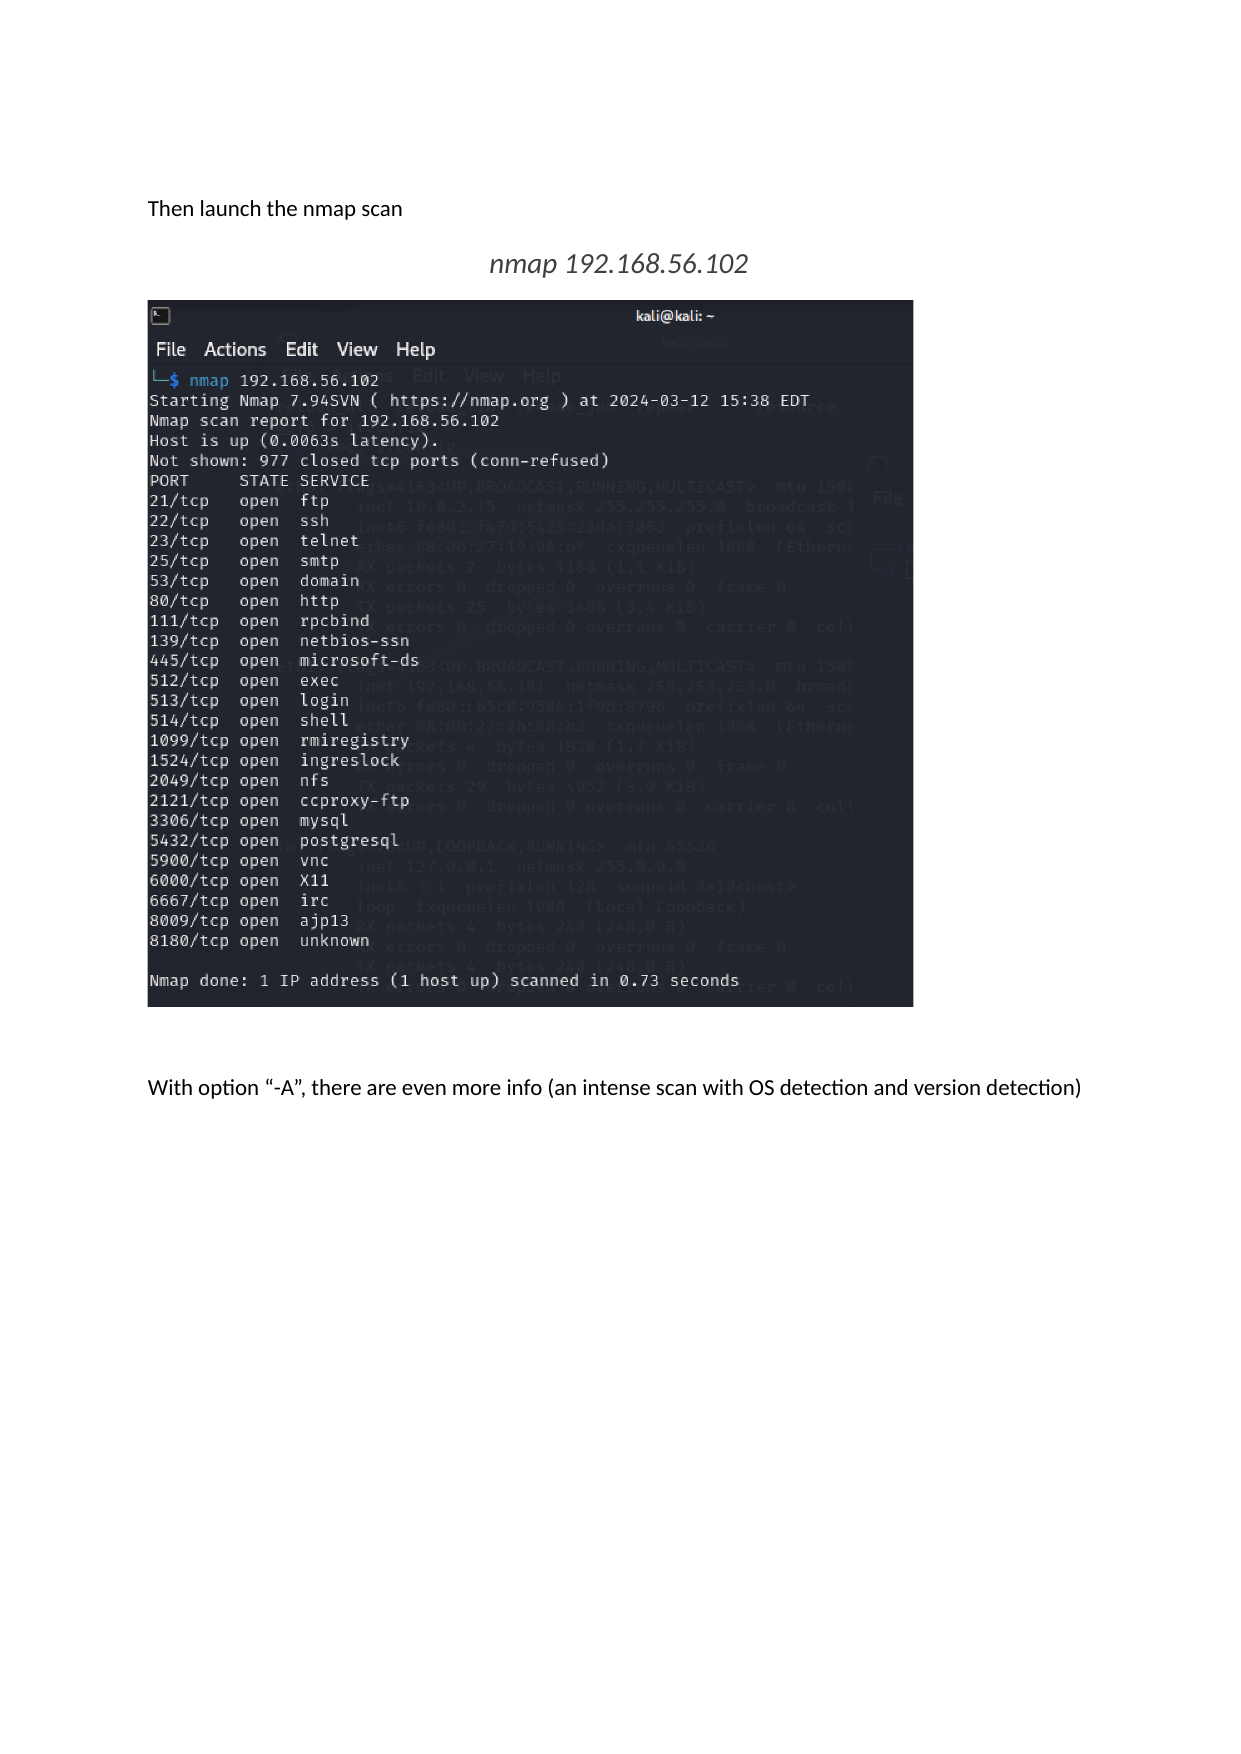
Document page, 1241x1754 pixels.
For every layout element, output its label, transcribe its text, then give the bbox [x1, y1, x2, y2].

text nmap 192.168.56.102 [238, 246, 1003, 281]
text With option “-A”, there are even more info (an intense scan with OS detection and version detection) [148, 1073, 1093, 1101]
picture [147, 300, 914, 1007]
text Then launch the nmap scan [148, 194, 1093, 222]
